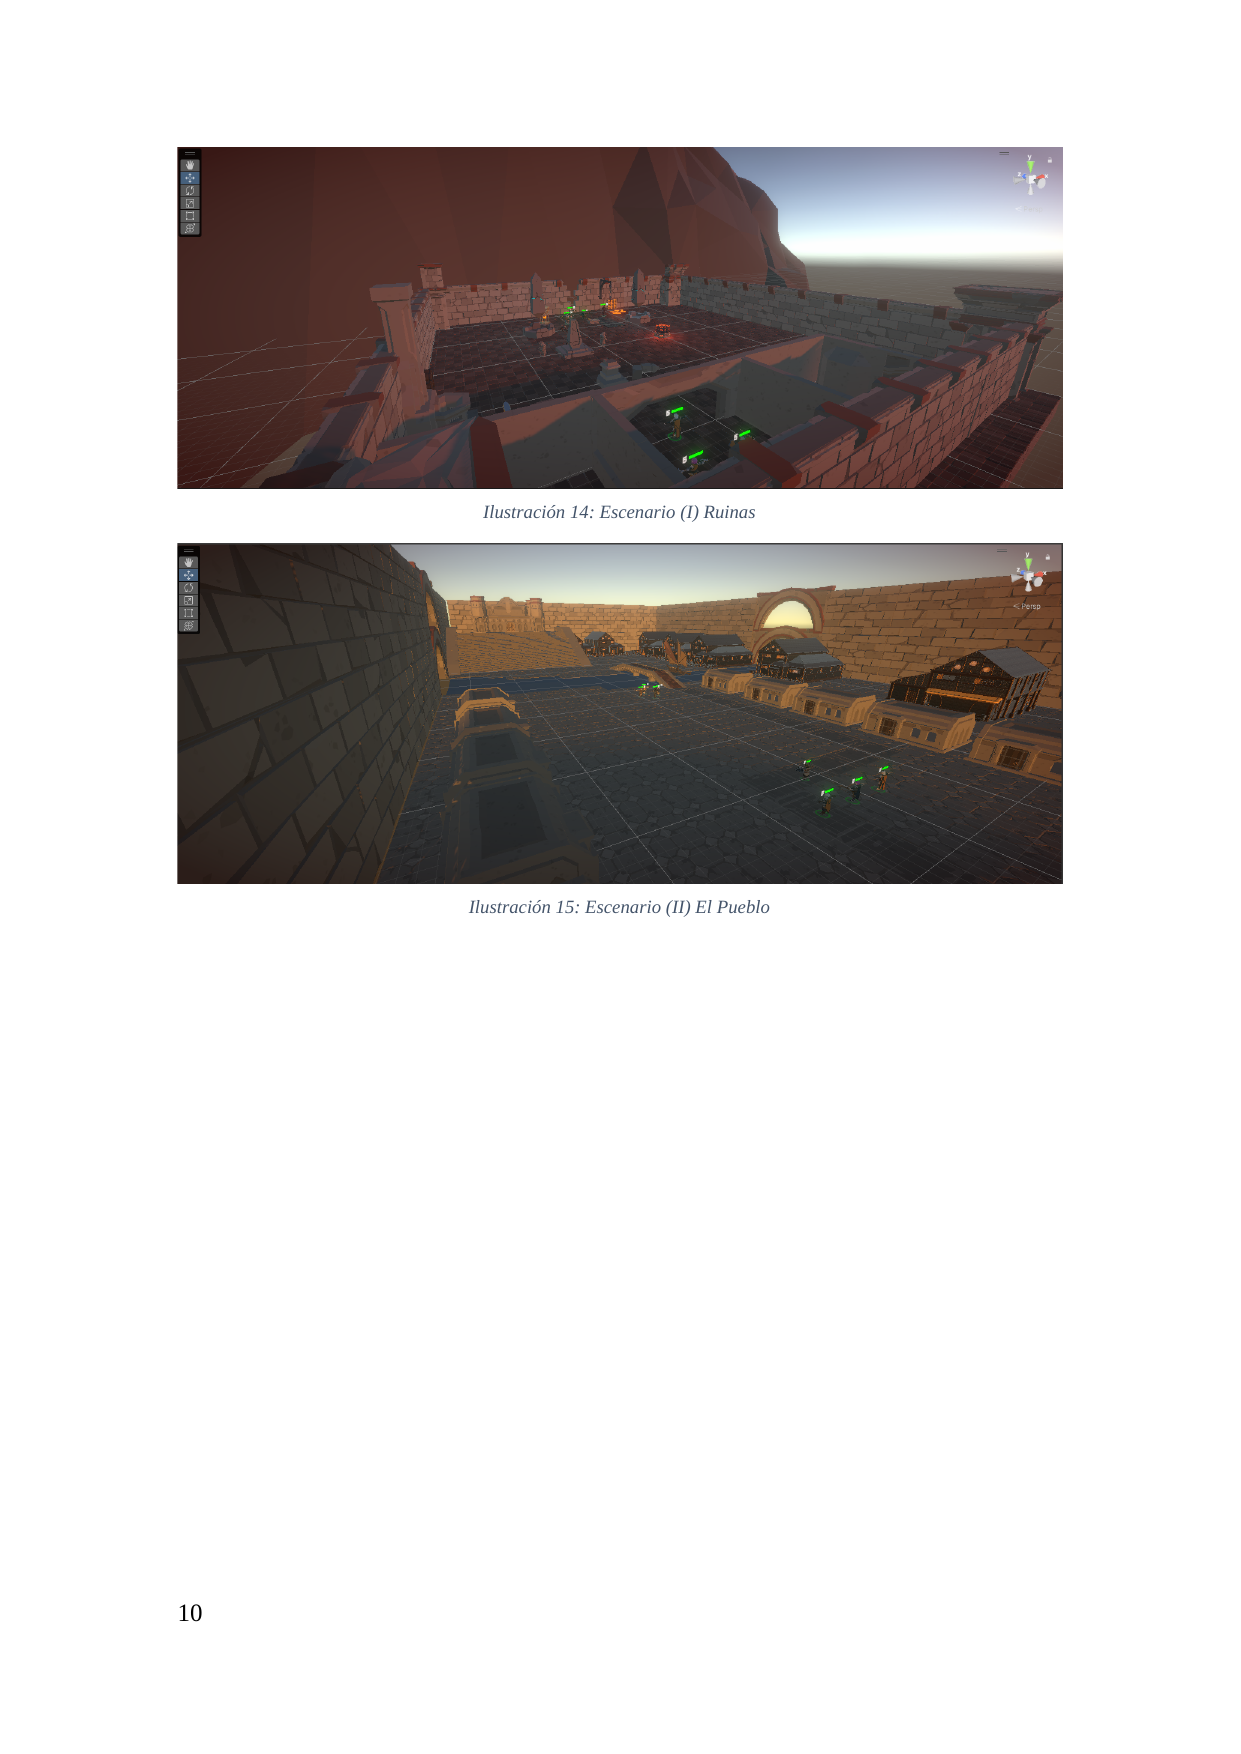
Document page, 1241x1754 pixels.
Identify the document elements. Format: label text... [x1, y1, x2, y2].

picture [177, 543, 1063, 884]
picture [177, 147, 1063, 489]
